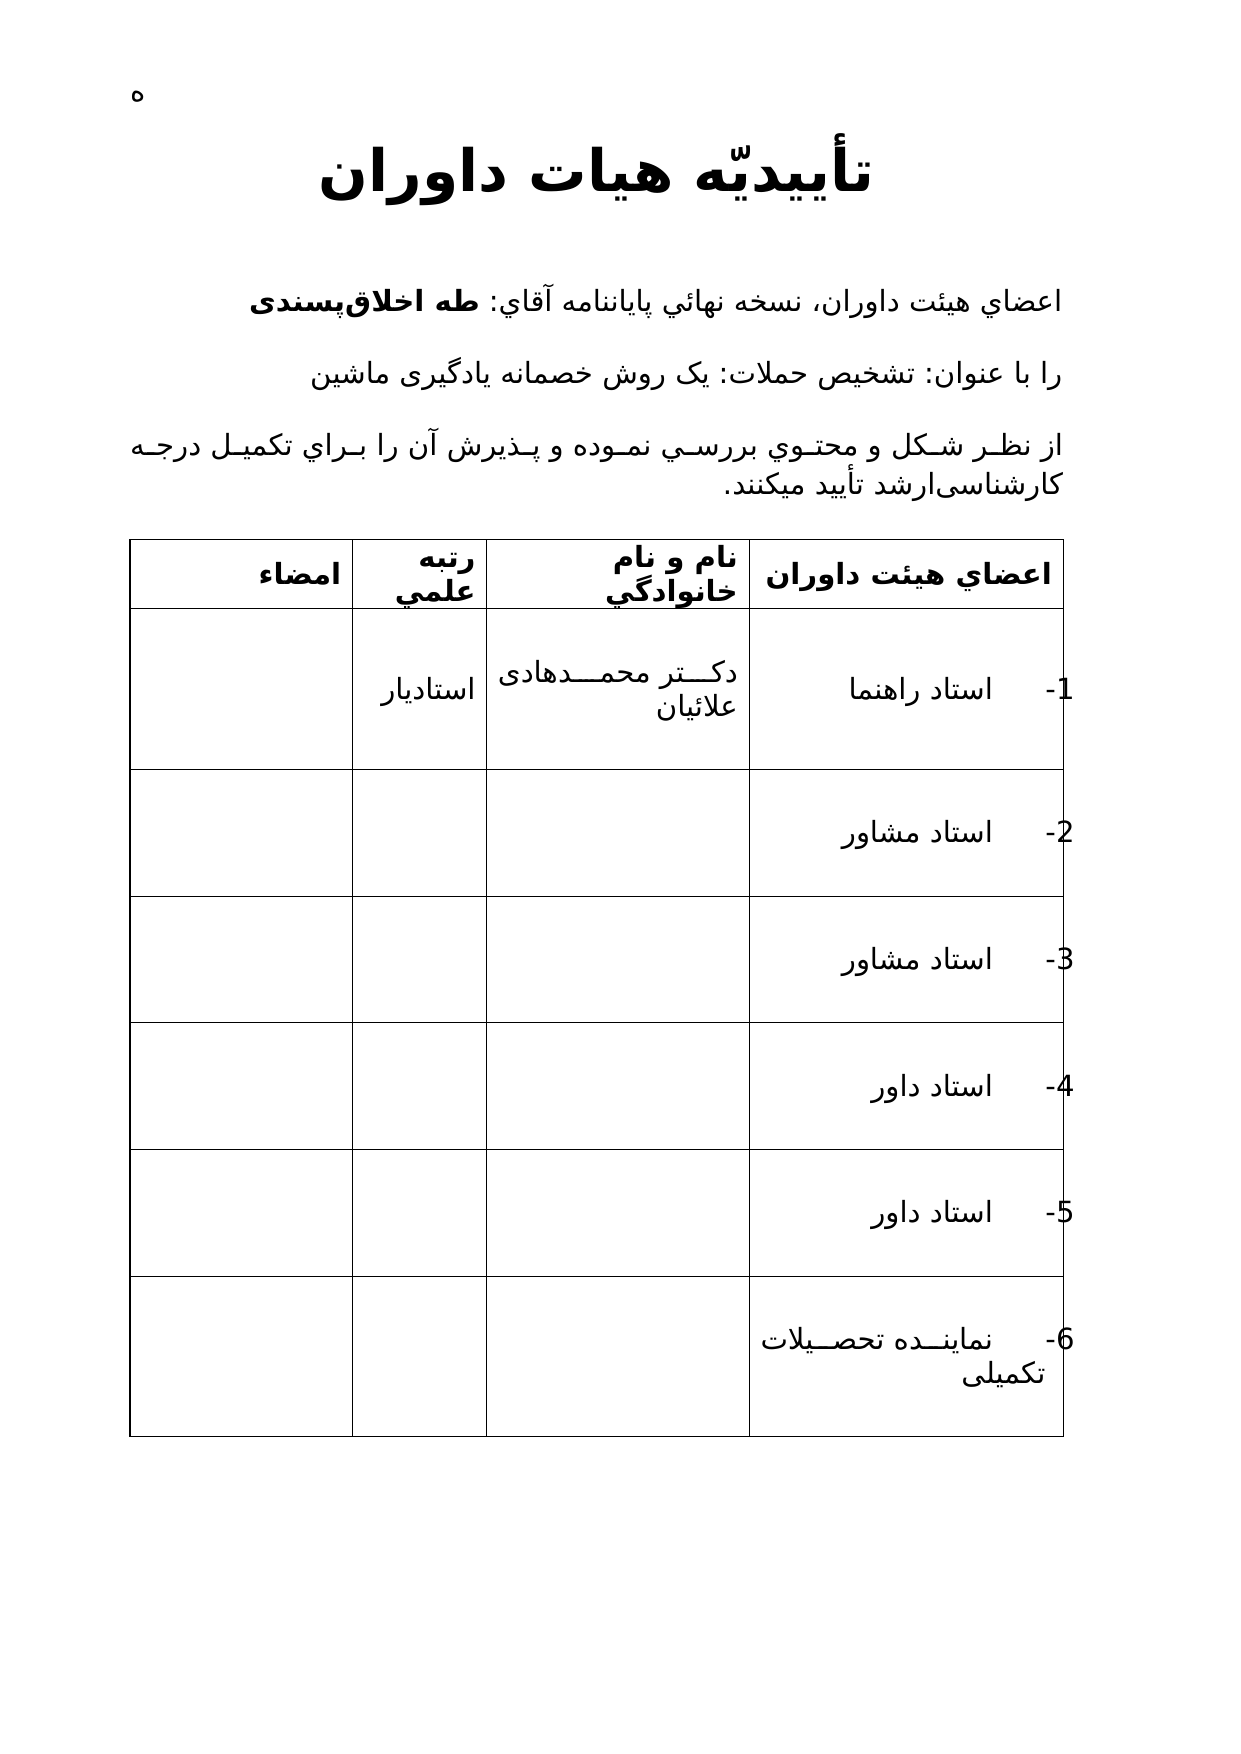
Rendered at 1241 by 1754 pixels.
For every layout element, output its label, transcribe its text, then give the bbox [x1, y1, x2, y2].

table_header اعضاي هيئت داوران [750, 540, 1063, 608]
table_cell [131, 1150, 352, 1276]
table_cell [131, 897, 352, 1022]
text را با عنوان: تشخیص حملات: یک روش خصمانه یادگیری ماشین [130, 356, 1063, 390]
table_cell دکتر محمدهادی علائیان [487, 609, 749, 769]
subtitle تأييديّه هيات داوران [130, 137, 1063, 205]
table_cell [487, 770, 749, 896]
table_cell استاد مشاور [750, 897, 1063, 1022]
table_cell [353, 1023, 486, 1149]
table_cell [487, 1277, 749, 1436]
table_cell استادیار [353, 609, 486, 769]
table_cell نماينده تحصیلات تکمیلی [750, 1277, 1063, 1436]
table_cell استاد راهنما [750, 609, 1063, 769]
table_cell [131, 609, 352, 769]
table_cell [487, 897, 749, 1022]
table_cell استاد داور [750, 1023, 1063, 1149]
table_cell [487, 1023, 749, 1149]
table_cell [353, 897, 486, 1022]
table_cell استاد مشاور [750, 770, 1063, 896]
table_cell [353, 770, 486, 896]
text اعضاي هيئت داوران، نسخه نهائي پایان‏نامه آقاي: طه اخلاق‌پسندی [130, 284, 1063, 318]
table_header امضاء [131, 540, 352, 608]
table_cell استاد داور [750, 1150, 1063, 1276]
table_cell [353, 1150, 486, 1276]
table_cell [353, 1277, 486, 1436]
table_cell [131, 1023, 352, 1149]
table_cell [487, 1150, 749, 1276]
table_cell [131, 1277, 352, 1436]
table_header رتبه علمي [353, 540, 486, 608]
table_header نام و نام خانوادگي [487, 540, 749, 608]
text از نظر شکل و محتوي بررسي نموده و پذيرش آن را براي تکميل درجه تأييد مي‏کنند. [130, 428, 1063, 501]
table_cell [131, 770, 352, 896]
